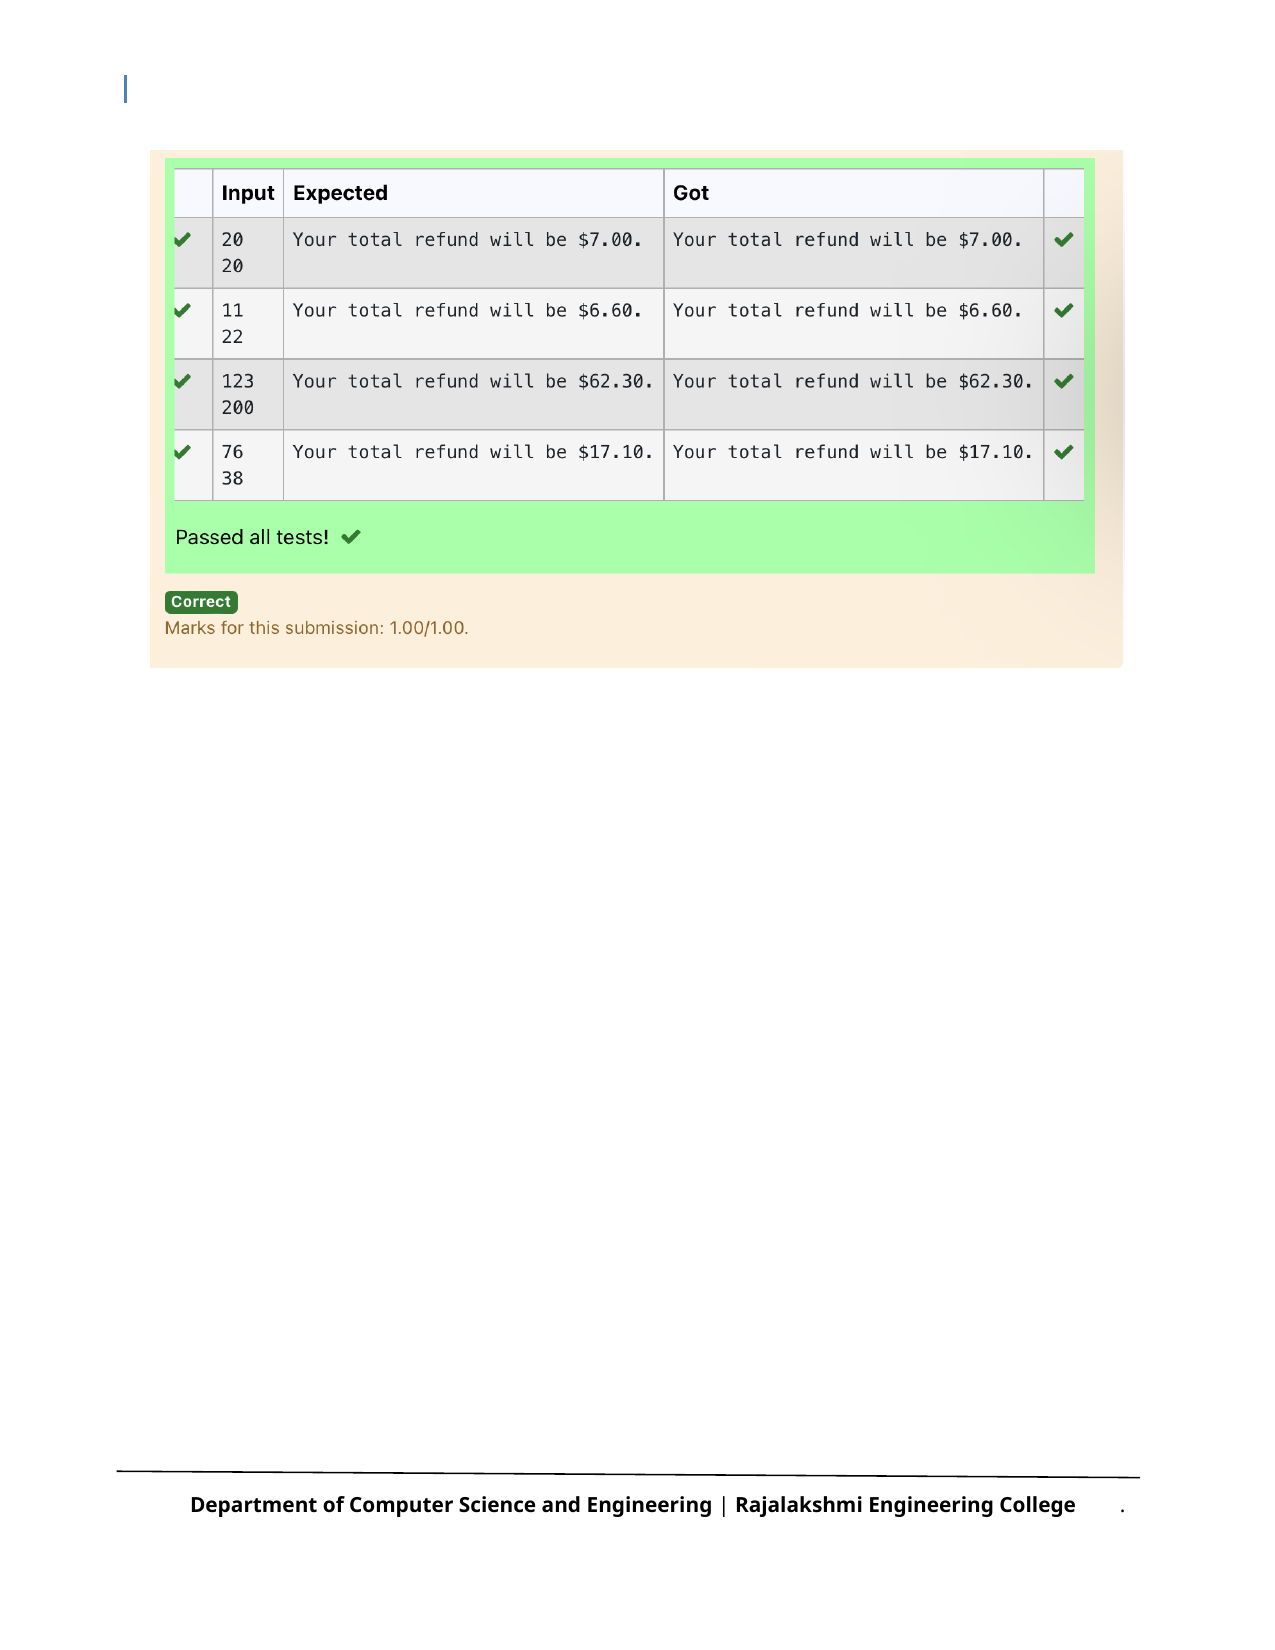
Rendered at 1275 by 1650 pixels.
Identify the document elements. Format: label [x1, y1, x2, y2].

picture [150, 150, 1125, 671]
